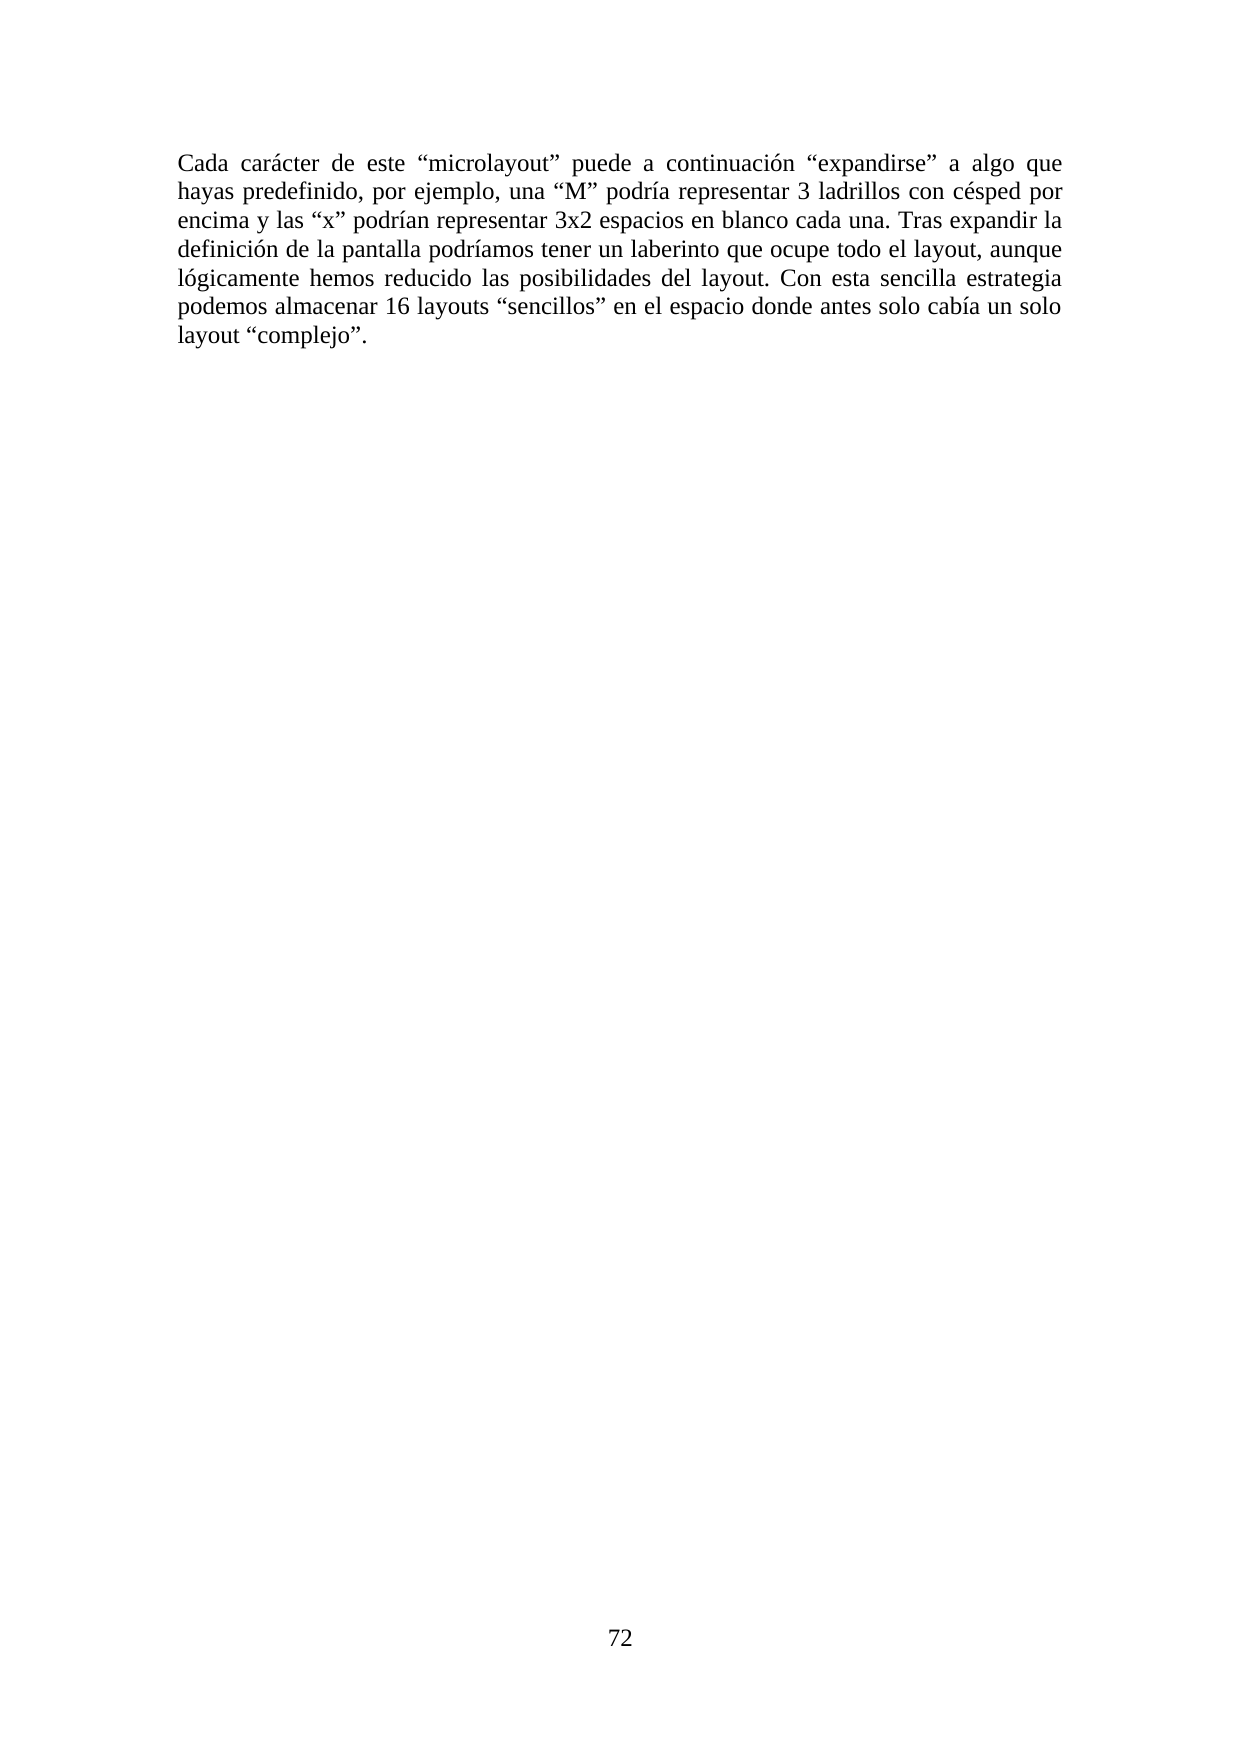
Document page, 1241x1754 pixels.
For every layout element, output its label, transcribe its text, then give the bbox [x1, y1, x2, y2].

text Cada carácter de este “microlayout” puede a continuación “expandirse” a algo que hayas predefinido, por ejemplo, una “M” podría representar 3 ladrillos con césped por encima y las “x” podrían representar 3x2 espacios en blanco cada una. Tras expandir la definición de la pantalla podríamos tener un laberinto que ocupe todo el layout, aunque lógicamente hemos reducido las posibilidades del layout. Con esta sencilla estrategia podemos almacenar 16 layouts “sencillos” en el espacio donde antes solo cabía un solo layout “complejo”. [177, 148, 1063, 349]
